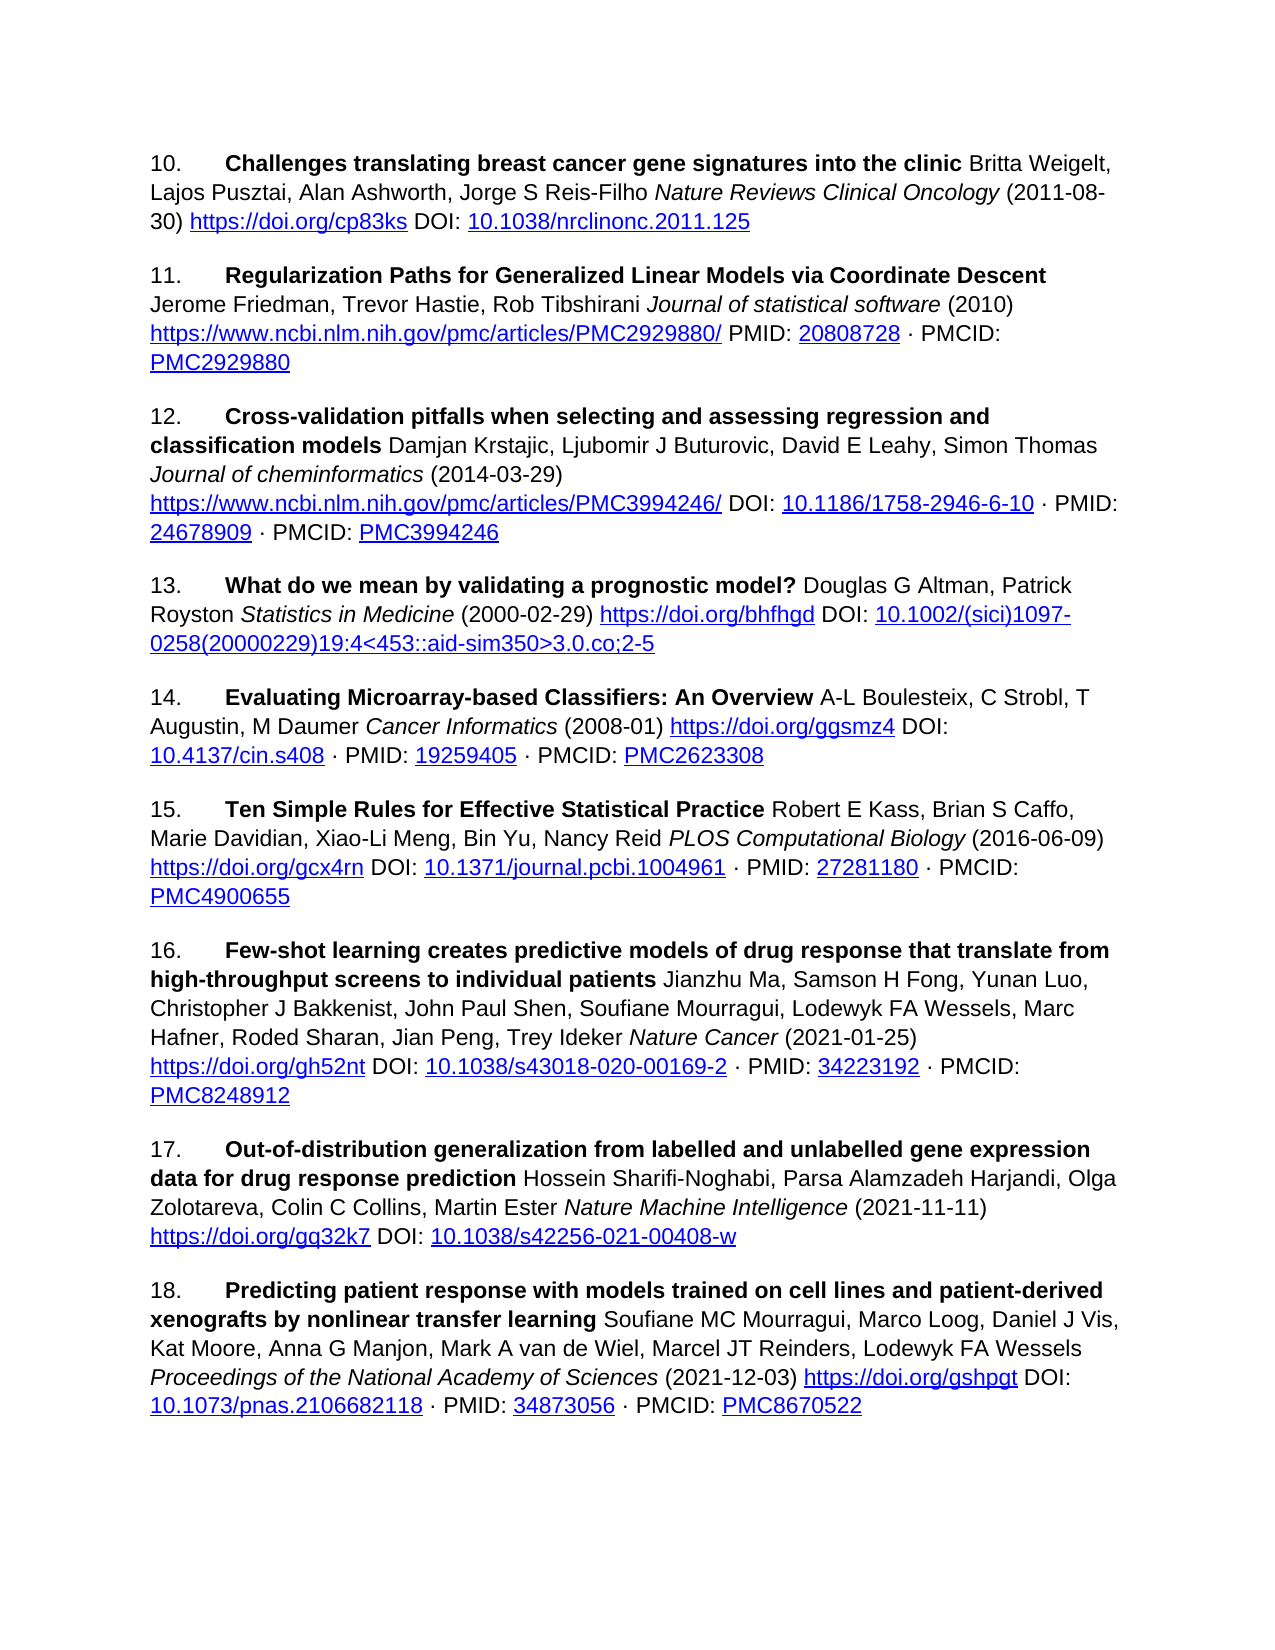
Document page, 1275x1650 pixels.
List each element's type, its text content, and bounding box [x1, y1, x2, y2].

text 16. Few-shot learning creates predictive models of drug response that translate from high-throughput screens to individual patients Jianzhu Ma, Samson H Fong, Yunan Luo, Christopher J Bakkenist, John Paul Shen, Soufiane Mourragui, Lodewyk FA Wessels, Marc Hafner, Roded Sharan, Jian Peng, Trey Ideker Nature Cancer (2021-01-25) https://doi.org/gh52nt DOI: 10.1038/s43018-020-00169-2 · PMID: 34223192 · PMCID: PMC8248912 [150, 937, 1125, 1108]
text 15. Ten Simple Rules for Effective Statistical Practice Robert E Kass, Brian S Caffo, Marie Davidian, Xiao-Li Meng, Bin Yu, Nancy Reid PLOS Computational Biology (2016-06-09) https://doi.org/gcx4rn DOI: 10.1371/journal.pcbi.1004961 · PMID: 27281180 · PMCID: PMC4900655 [150, 796, 1125, 909]
text 10. Challenges translating breast cancer gene signatures into the clinic Britta Weigelt, Lajos Pusztai, Alan Ashworth, Jorge S Reis-Filho Nature Reviews Clinical Oncology (2011-08-30) https://doi.org/cp83ks DOI: 10.1038/nrclinonc.2011.125 [150, 150, 1125, 234]
text 18. Predicting patient response with models trained on cell lines and patient-derived xenografts by nonlinear transfer learning Soufiane MC Mourragui, Marco Loog, Daniel J Vis, Kat Moore, Anna G Manjon, Mark A van de Wiel, Marcel JT Reinders, Lodewyk FA Wessels Proceedings of the National Academy of Sciences (2021-12-03) https://doi.org/gshpgt DOI: 10.1073/pnas.2106682118 · PMID: 34873056 · PMCID: PMC8670522 [150, 1277, 1125, 1419]
text 12. Cross-validation pitfalls when selecting and assessing regression and classification models Damjan Krstajic, Ljubomir J Buturovic, David E Leahy, Simon Thomas Journal of cheminformatics (2014-03-29) https://www.ncbi.nlm.nih.gov/pmc/articles/PMC3994246/ DOI: 10.1186/1758-2946-6-10 · PMID: 24678909 · PMCID: PMC3994246 [150, 403, 1125, 545]
text 11. Regularization Paths for Generalized Linear Models via Coordinate Descent Jerome Friedman, Trevor Hastie, Rob Tibshirani Journal of statistical software (2010) https://www.ncbi.nlm.nih.gov/pmc/articles/PMC2929880/ PMID: 20808728 · PMCID: PMC2929880 [150, 262, 1125, 375]
text 17. Out-of-distribution generalization from labelled and unlabelled gene expression data for drug response prediction Hossein Sharifi-Noghabi, Parsa Alamzadeh Harjandi, Olga Zolotareva, Colin C Collins, Martin Ester Nature Machine Intelligence (2021-11-11) https://doi.org/gq32k7 DOI: 10.1038/s42256-021-00408-w [150, 1136, 1125, 1249]
text 14. Evaluating Microarray-based Classifiers: An Overview A-L Boulesteix, C Strobl, T Augustin, M Daumer Cancer Informatics (2008-01) https://doi.org/ggsmz4 DOI: 10.4137/cin.s408 · PMID: 19259405 · PMCID: PMC2623308 [150, 684, 1125, 769]
text 13. What do we mean by validating a prognostic model? Douglas G Altman, Patrick Royston Statistics in Medicine (2000-02-29) https://doi.org/bhfhgd DOI: 10.1002/(sici)1097-0258(20000229)19:4<453::aid-sim350>3.0.co;2-5 [150, 572, 1125, 657]
